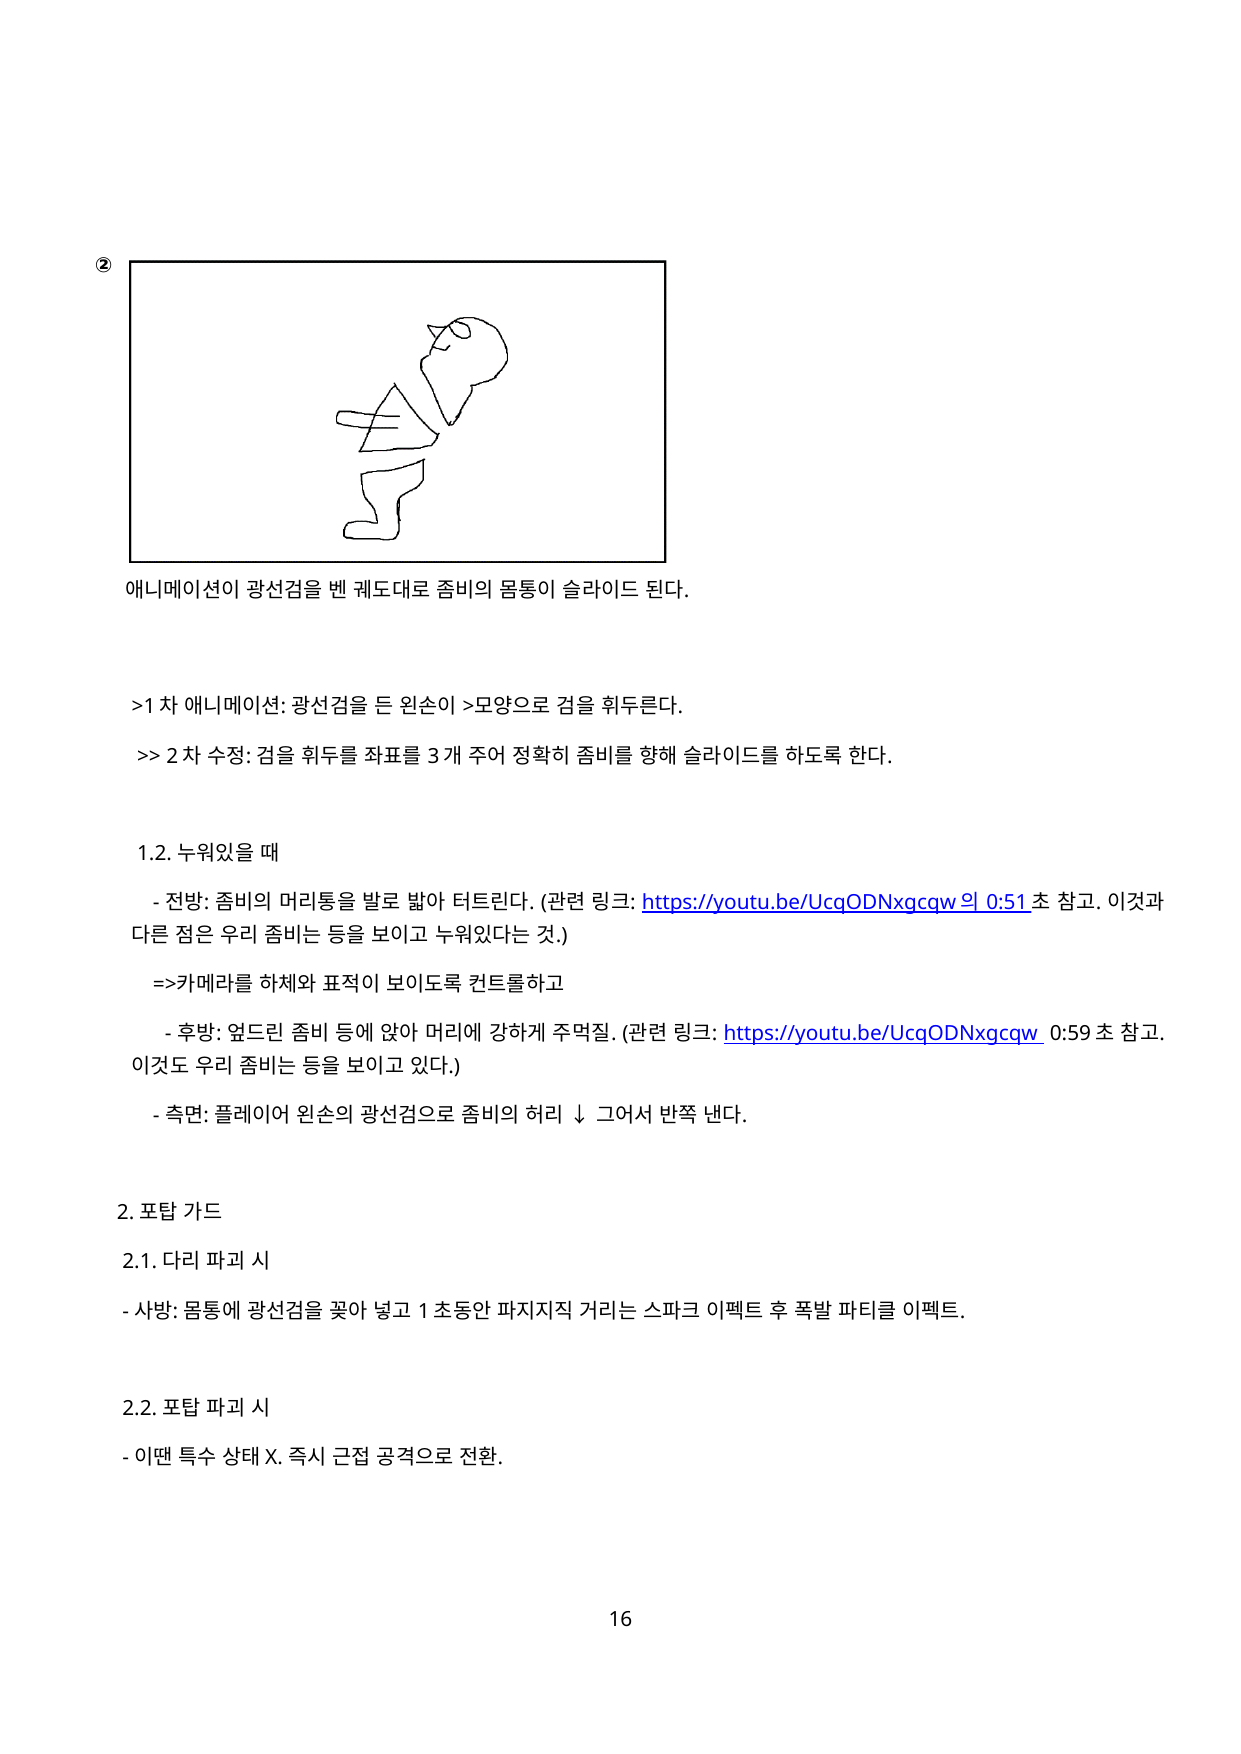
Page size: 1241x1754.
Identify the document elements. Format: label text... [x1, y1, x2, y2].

text 2.1. 다리 파괴 시 [75, 1245, 1165, 1275]
text 2.2. 포탑 파괴 시 [75, 1391, 1165, 1421]
list - 후방: 엎드린 좀비 등에 앉아 머리에 강하게 주먹질. (관련 링크: https://youtu.be/UcqODNxgcqw 0:59초 참고. 이것도 우리 좀비는 등을 보이고 있다.) [131, 1017, 1165, 1080]
text 2. 포탑 가드 [75, 1195, 1165, 1226]
text - 이땐 특수 상태X. 즉시 근접 공격으로 전환. [75, 1440, 1165, 1471]
list - 측면: 플레이어 왼손의 광선검으로 좀비의 허리 ↓ 그어서 반쪽 낸다. [131, 1099, 1165, 1129]
text - 사방: 몸통에 광선검을 꽂아 넣고 1초동안 파지지직 거리는 스파크 이펙트 후 폭발 파티클 이펙트. [75, 1294, 1165, 1324]
picture [127, 259, 667, 563]
list >1차 애니메이션: 광선검을 든 왼손이 >모양으로 검을 휘두른다. [131, 690, 1165, 720]
list - 전방: 좀비의 머리통을 발로 밟아 터트린다. (관련 링크: https://youtu.be/UcqODNxgcqw의 0:51초 참고. 이것과 다른 점은 우리 좀비는 등을 보이고 누워있다는 것.) [131, 885, 1165, 948]
list >> 2차 수정: 검을 휘두를 좌표를 3개 주어 정확히 좀비를 향해 슬라이드를 하도록 한다. [131, 739, 1165, 769]
list =>카메라를 하체와 표적이 보이도록 컨트롤하고 [131, 967, 1165, 998]
list 1.2. 누워있을 때 [131, 836, 1165, 866]
